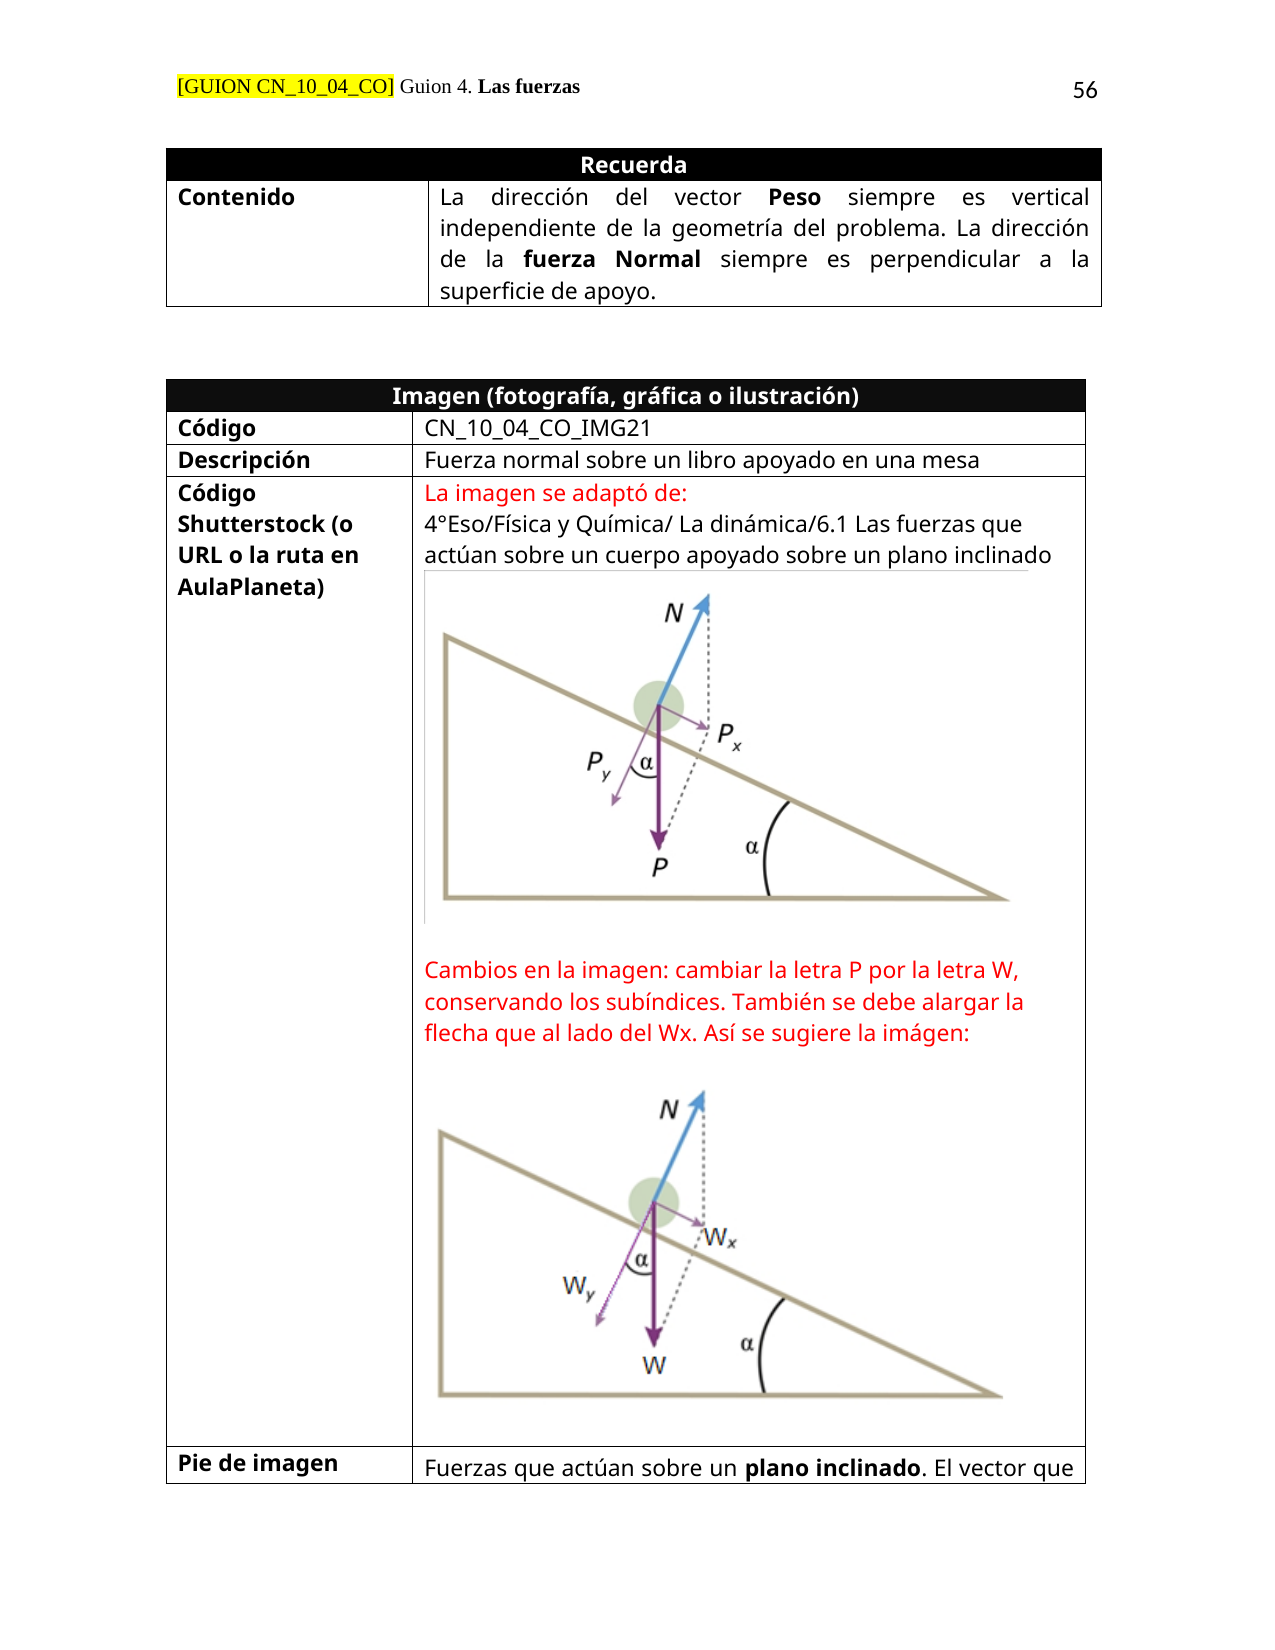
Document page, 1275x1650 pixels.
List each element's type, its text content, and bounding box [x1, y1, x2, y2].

table_header Imagen (fotografía, gráfica o ilustración) [167, 380, 1085, 411]
table_cell Contenido [167, 181, 428, 306]
table_cell Fuerza normal sobre un libro apoyado en una mesa [413, 445, 1085, 476]
table_header Recuerda [167, 149, 1101, 180]
table_cell Descripción [167, 445, 412, 476]
table_cell La imagen se adaptó de: 4°Eso/Física y Química/ La dinámica/6.1 Las fuerzas que actúan sobre un cuerpo apoyado sobre un plano inclinado Cambios en la imagen: cambiar la letra P por la letra W, conservando los subíndices. También se debe alargar la flecha que al lado del Wx. Así se sugiere la imágen: [413, 477, 1085, 1446]
table_cell Código Shutterstock (o URL o la ruta en AulaPlaneta) [167, 477, 412, 1446]
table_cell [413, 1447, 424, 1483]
table_cell Pie de imagen [167, 1447, 412, 1483]
picture [424, 1048, 1004, 1415]
table_cell CN_10_04_CO_IMG21 [413, 412, 1085, 443]
table_cell Código [167, 412, 412, 443]
picture [424, 570, 1029, 924]
table_cell La dirección del vector Peso siempre es vertical independiente de la geometría del problema. La dirección de la fuerza Normal siempre es perpendicular a la superficie de apoyo. [429, 181, 1101, 306]
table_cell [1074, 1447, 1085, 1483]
